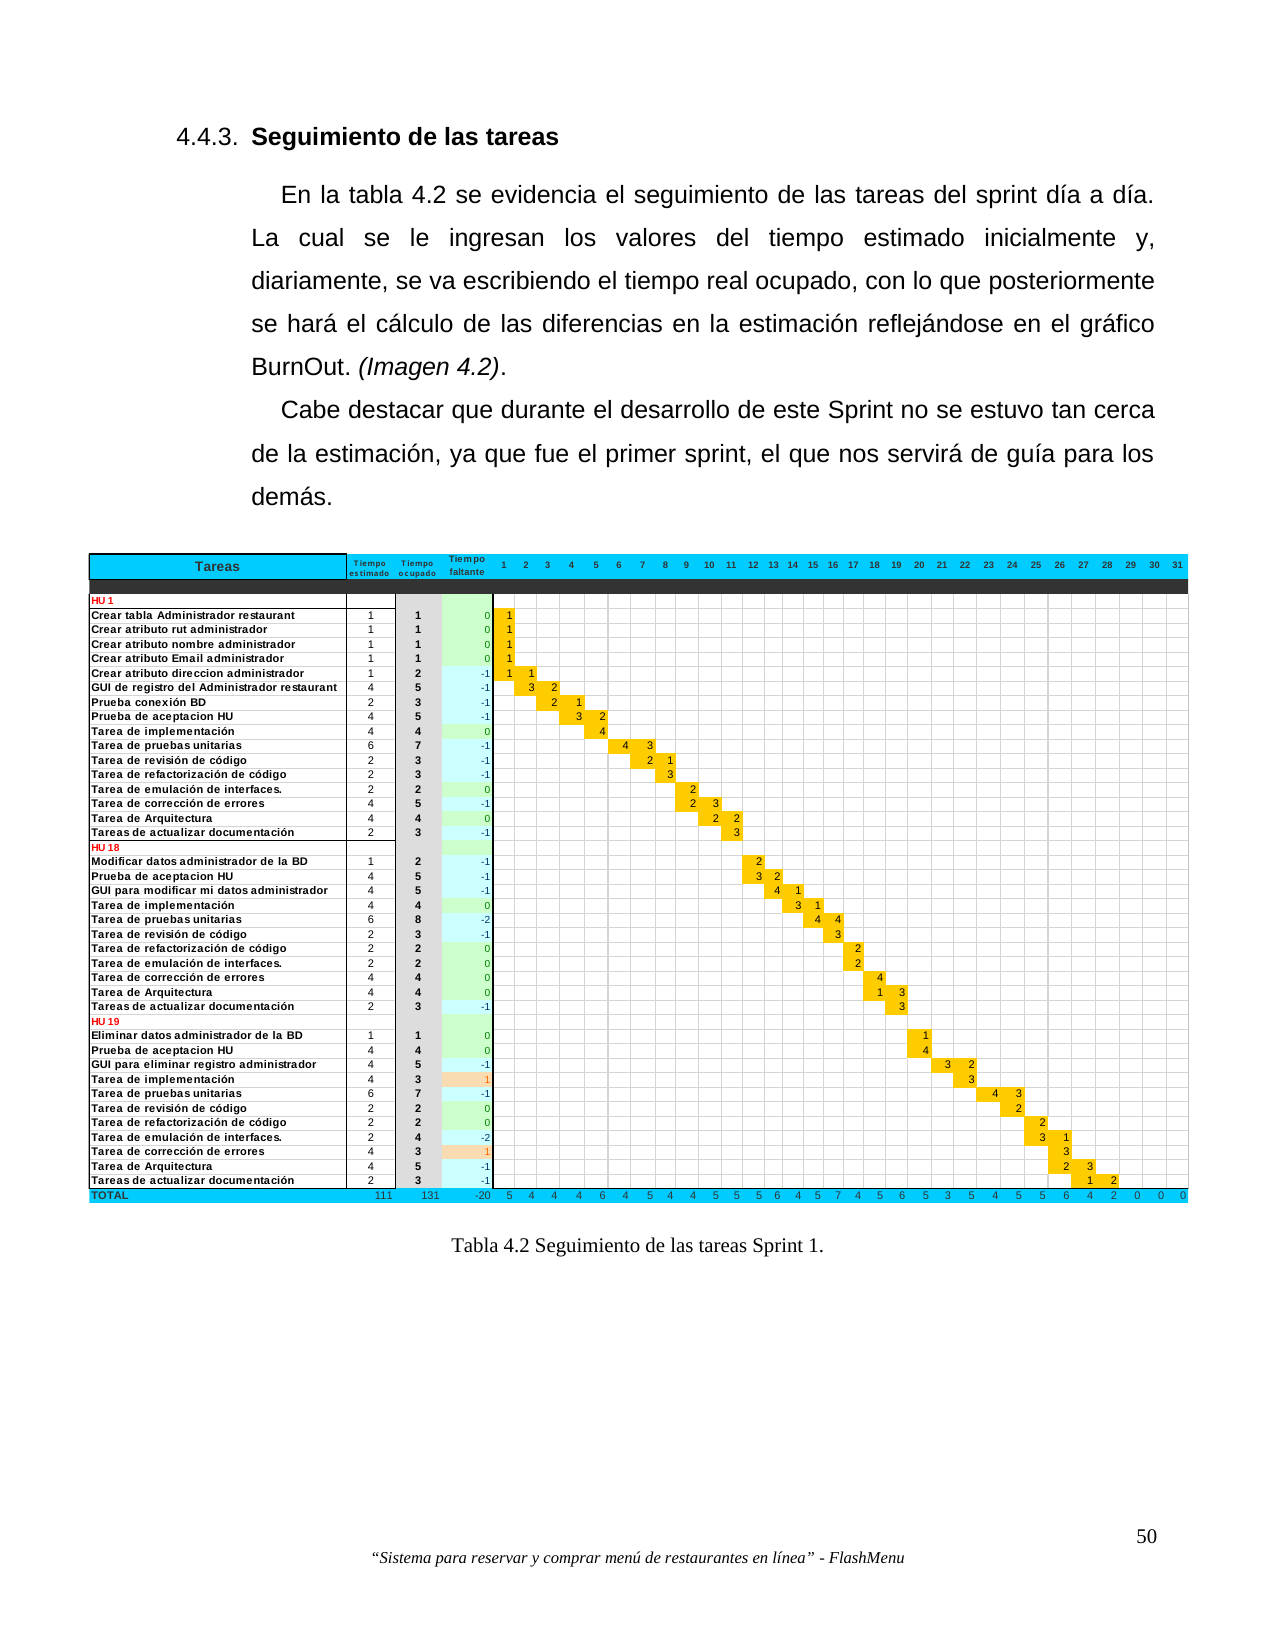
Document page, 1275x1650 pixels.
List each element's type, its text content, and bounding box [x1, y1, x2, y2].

text En la tabla 4.2 se evidencia el seguimiento de las tareas del sprint día a día. La cual se le ingresan los valores del tiempo estimado inicialmente y, diariamente, se va escribiendo el tiempo real ocupado, con lo que posteriormente se hará el cálculo de las diferencias en la estimación reflejándose en el gráfico BurnOut. (Imagen 4.2). [251, 180, 1157, 381]
subtitle Seguimiento de las tareas [176, 122, 1157, 151]
text Cabe destacar que durante el desarrollo de este Sprint no se estuvo tan cerca de la estimación, ya que fue el primer sprint, el que nos servirá de guía para los demás. [251, 395, 1157, 510]
